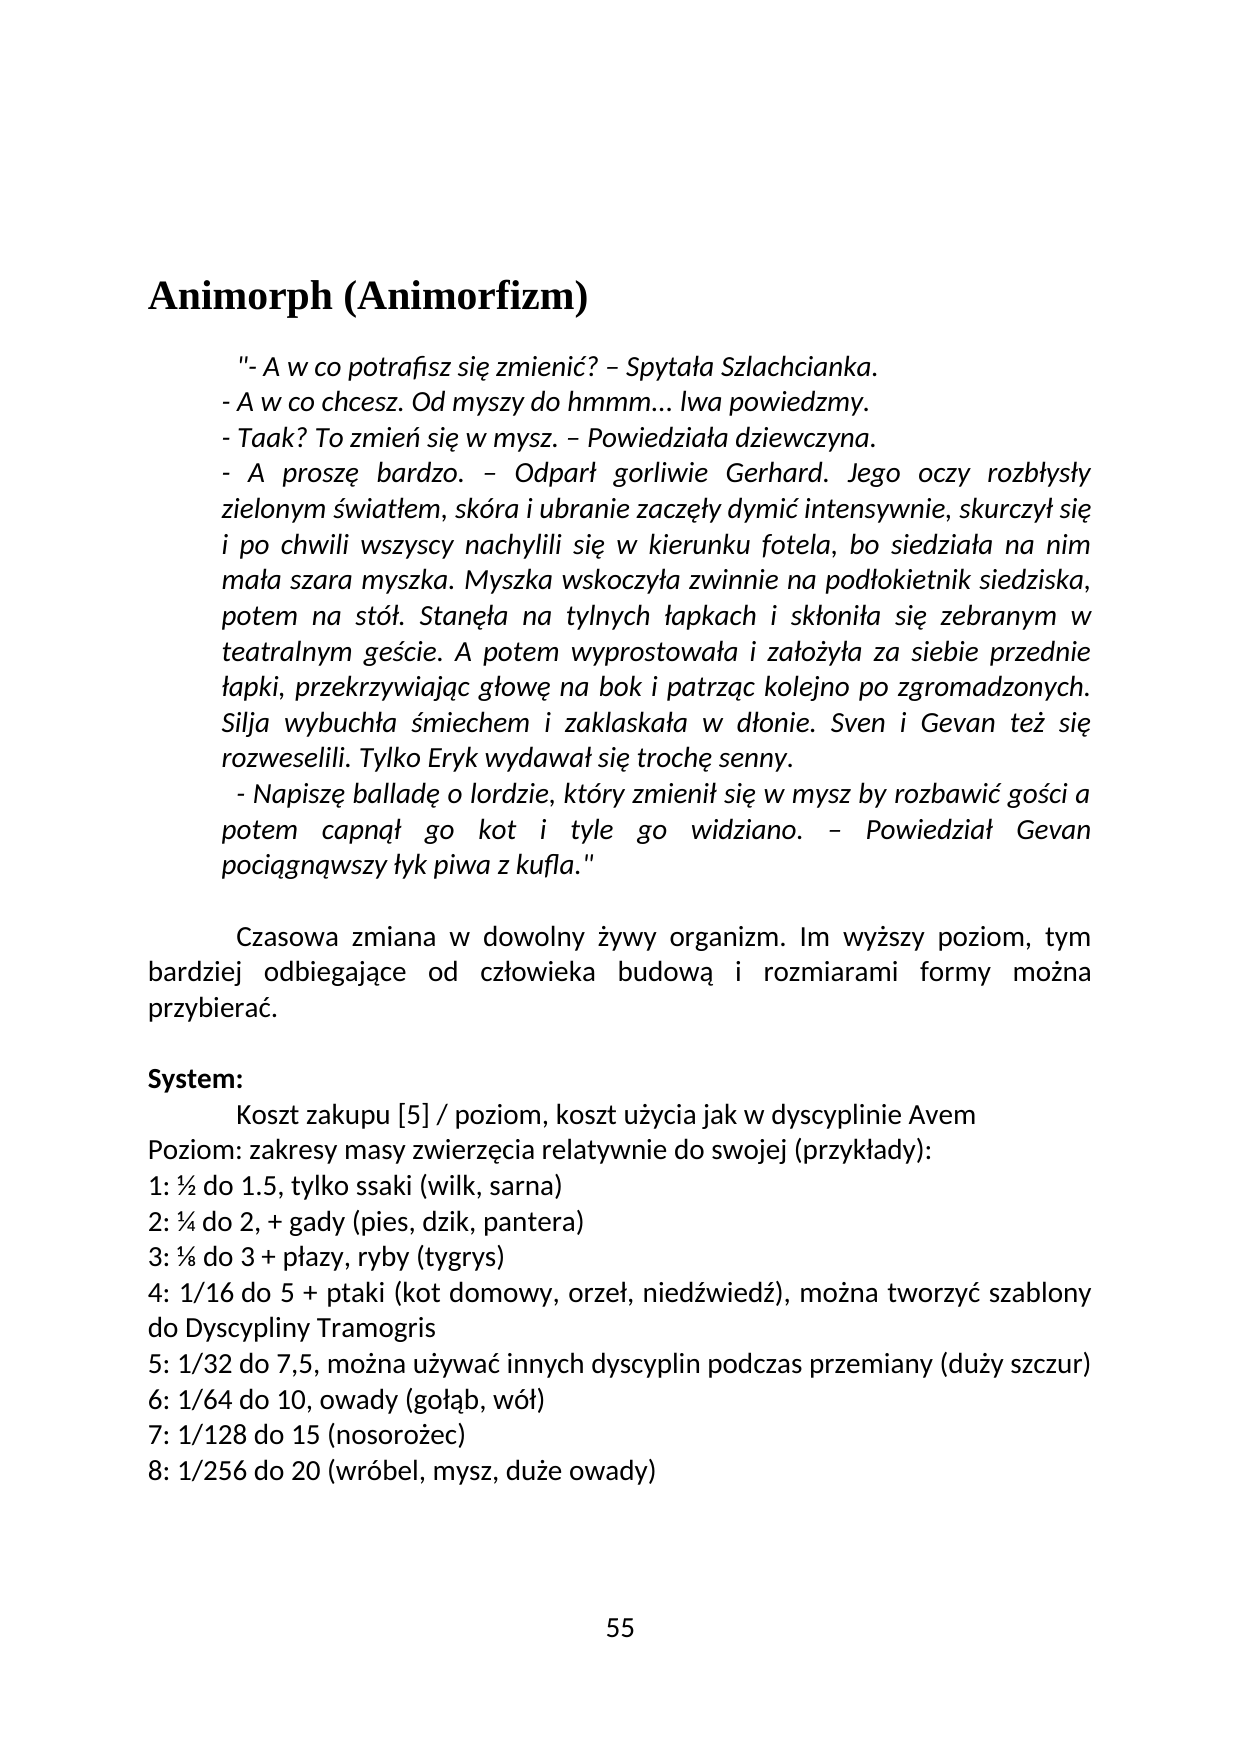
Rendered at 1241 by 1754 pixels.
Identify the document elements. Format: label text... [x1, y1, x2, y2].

text 7: 1/128 do 15 (nosorożec) [148, 1416, 1093, 1452]
text 8: 1/256 do 20 (wróbel, mysz, duże owady) [148, 1452, 1093, 1488]
text 2: ¼ do 2, + gady (pies, dzik, pantera) [148, 1203, 1093, 1238]
text 4: 1/16 do 5 + ptaki (kot domowy, orzeł, niedźwiedź), można tworzyć szablony do Dyscypliny Tramogris [148, 1274, 1093, 1345]
text - A w co chcesz. Od myszy do hmmm... lwa powiedzmy. [221, 383, 1093, 419]
text - Taak? To zmień się w mysz. – Powiedziała dziewczyna. [221, 419, 1093, 454]
text Koszt zakupu [5] / poziom, koszt użycia jak w dyscyplinie Avem [148, 1096, 1093, 1131]
text System: [148, 1060, 1093, 1096]
text 3: ⅛ do 3 + płazy, ryby (tygrys) [148, 1238, 1093, 1274]
text - Napiszę balladę o lordzie, który zmienił się w mysz by rozbawić gości a potem capnął go kot i tyle go widziano. – Powiedział Gevan pociągnąwszy łyk piwa z kufla." [221, 775, 1093, 882]
text "- A w co potrafisz się zmienić? – Spytała Szlachcianka. [221, 348, 1093, 383]
text 6: 1/64 do 10, owady (gołąb, wół) [148, 1381, 1093, 1416]
subtitle Animorph (Animorfizm) [148, 271, 1093, 318]
text Czasowa zmiana w dowolny żywy organizm. Im wyższy poziom, tym bardziej odbiegające od człowieka budową i rozmiarami formy można przybierać. [148, 918, 1093, 1024]
text - A proszę bardzo. – Odparł gorliwie Gerhard. Jego oczy rozbłysły zielonym światłem, skóra i ubranie zaczęły dymić intensywnie, skurczył się i po chwili wszyscy nachylili się w kierunku fotela, bo siedziała na nim mała szara myszka. Myszka wskoczyła zwinnie na podłokietnik siedziska, potem na stół. Stanęła na tylnych łapkach i skłoniła się zebranym w teatralnym geście. A potem wyprostowała i założyła za siebie przednie łapki, przekrzywiając głowę na bok i patrząc kolejno po zgromadzonych. Silja wybuchła śmiechem i zaklaskała w dłonie. Sven i Gevan też się rozweselili. Tylko Eryk wydawał się trochę senny. [221, 454, 1093, 775]
text 1: ½ do 1.5, tylko ssaki (wilk, sarna) [148, 1167, 1093, 1203]
text Poziom: zakresy masy zwierzęcia relatywnie do swojej (przykłady): [148, 1131, 1093, 1167]
text 5: 1/32 do 7,5, można używać innych dyscyplin podczas przemiany (duży szczur) [148, 1345, 1093, 1381]
